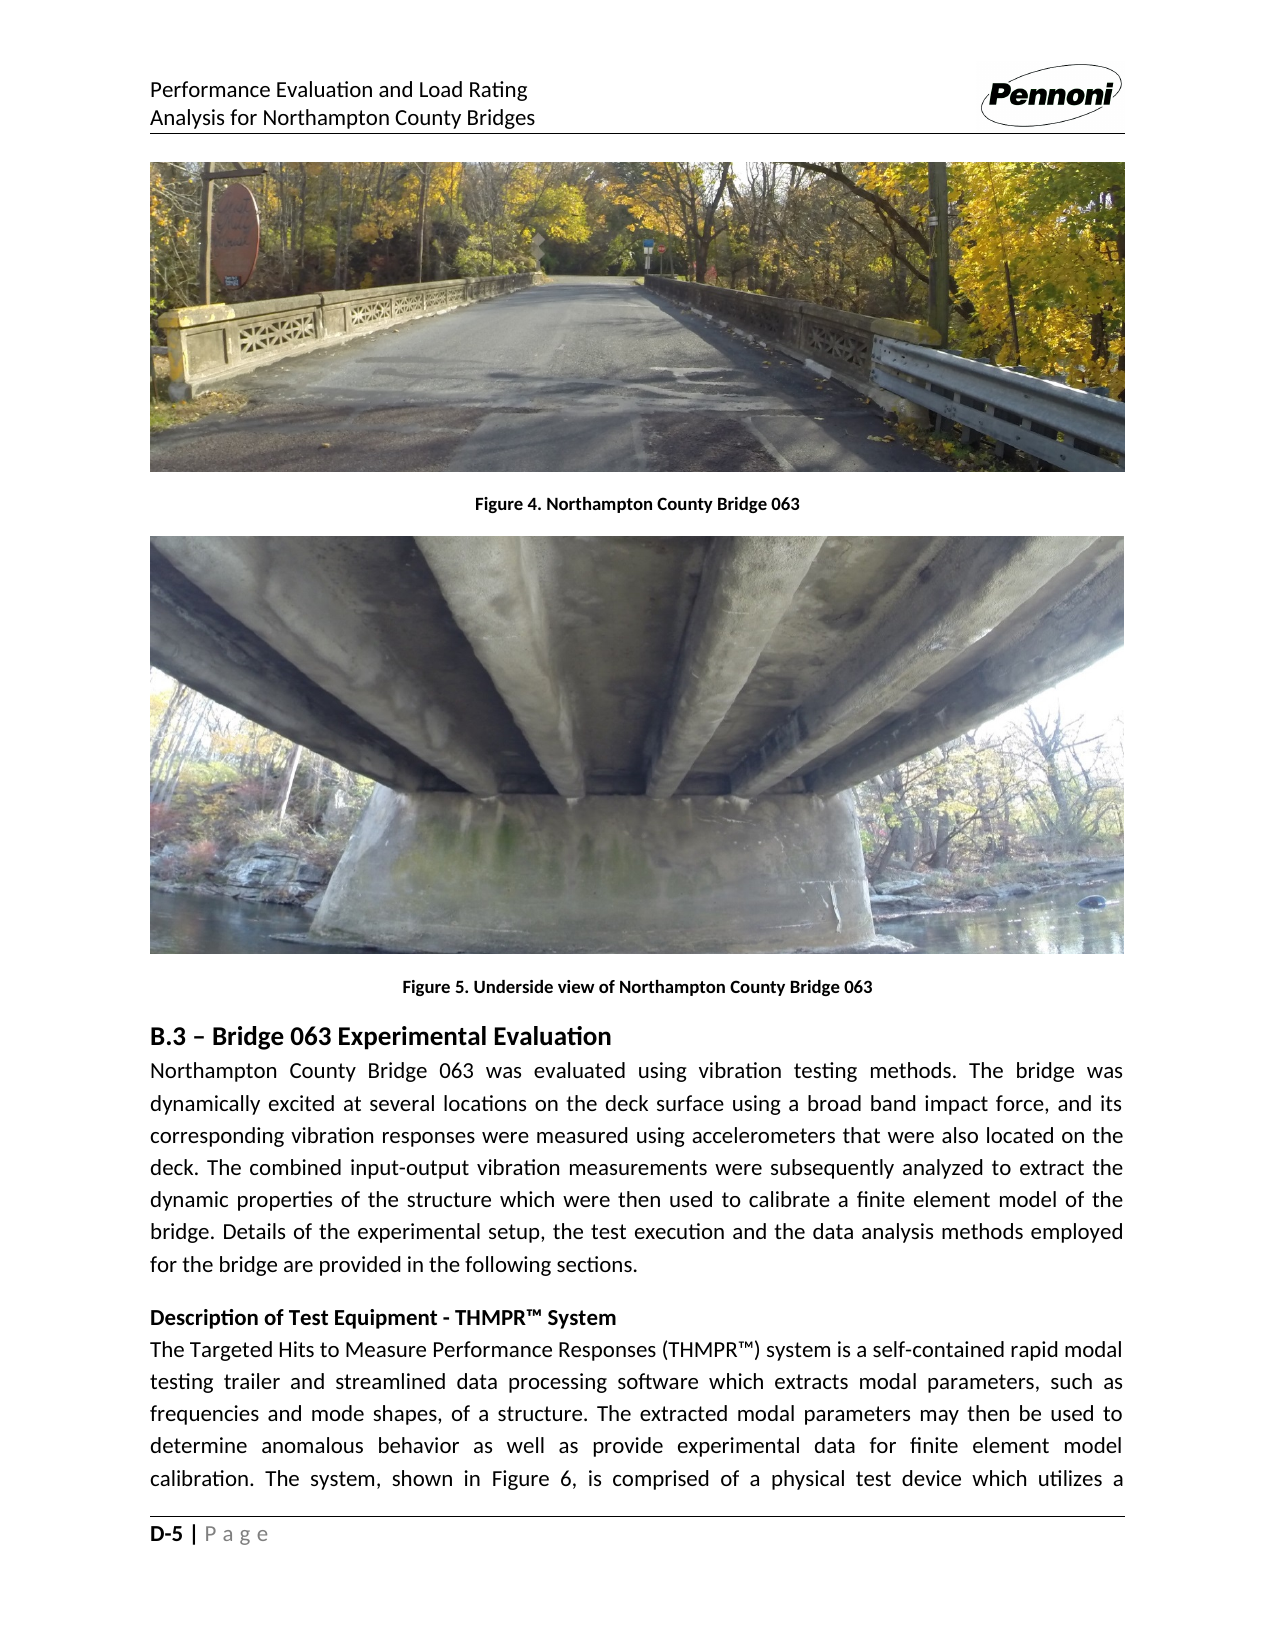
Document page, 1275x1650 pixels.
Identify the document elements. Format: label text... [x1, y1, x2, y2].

subtitle B.3 – Bridge 063 Experimental Evaluation [150, 1019, 1125, 1052]
picture [976, 61, 1125, 132]
picture [150, 536, 1124, 954]
text Northampton County Bridge 063 was evaluated using vibration testing methods. The bridge was dynamically excited at several locations on the deck surface using a broad band impact force, and its corresponding vibration responses were measured using accelerometers that were also located on the deck. The combined input-output vibration measurements were subsequently analyzed to extract the dynamic properties of the structure which were then used to calibrate a finite element model of the bridge. Details of the experimental setup, the test execution and the data analysis methods employed for the bridge are provided in the following sections. [150, 1057, 1125, 1278]
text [150, 1335, 1125, 1492]
text Figure 5. Underside view of Northampton County Bridge 063 [150, 975, 1125, 998]
text Figure 4. Northampton County Bridge 063 [150, 492, 1125, 515]
subtitle Description of Test Equipment - THMPR™ System [150, 1303, 1125, 1331]
picture [150, 162, 1125, 472]
